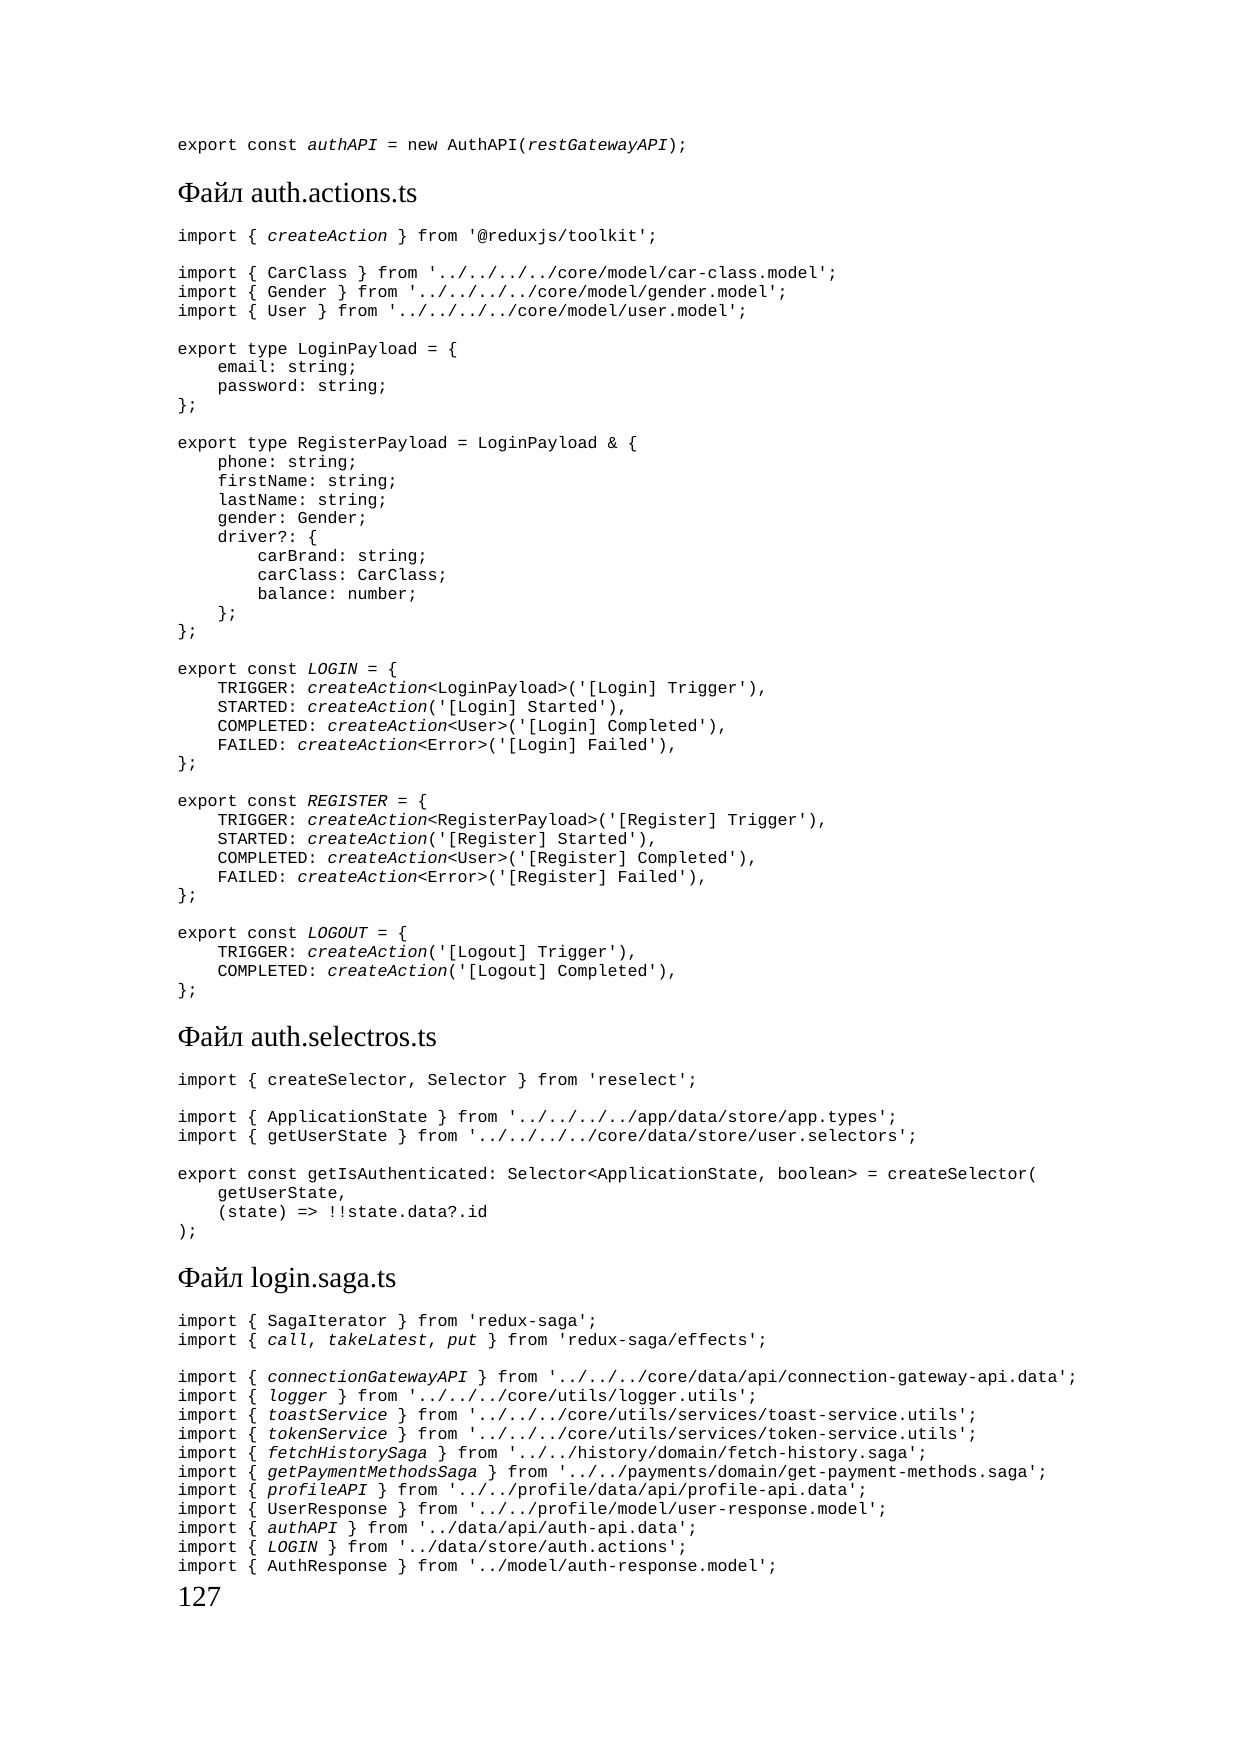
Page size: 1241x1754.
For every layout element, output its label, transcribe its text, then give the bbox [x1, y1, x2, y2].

text Файл login.saga.ts [177, 1260, 1152, 1293]
text import { createSelector, Selector } from 'reselect'; import { ApplicationState } from '../../../../app/data/store/app.types'; import { getUserState } from '../../../../core/data/store/user.selectors'; export const getIsAuthenticated: Selector<ApplicationState, boolean> = createSelector( getUserState, (state) => !!state.data?.id ); [177, 1071, 1152, 1241]
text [177, 1312, 1152, 1576]
text Файл auth.actions.ts [177, 175, 1152, 208]
text Файл auth.selectros.ts [177, 1019, 1152, 1052]
text import { createAction } from '@reduxjs/toolkit'; import { CarClass } from '../../../../core/model/car-class.model'; import { Gender } from '../../../../core/model/gender.model'; import { User } from '../../../../core/model/user.model'; export type LoginPayload = { email: string; password: string; }; export type RegisterPayload = LoginPayload & { phone: string; firstName: string; lastName: string; gender: Gender; driver?: { carBrand: string; carClass: CarClass; balance: number; }; }; export const LOGIN = { TRIGGER: createAction<LoginPayload>('[Login] Trigger'), STARTED: createAction('[Login] Started'), COMPLETED: createAction<User>('[Login] Completed'), FAILED: createAction<Error>('[Login] Failed'), }; export const REGISTER = { TRIGGER: createAction<RegisterPayload>('[Register] Trigger'), STARTED: createAction('[Register] Started'), COMPLETED: createAction<User>('[Register] Completed'), FAILED: createAction<Error>('[Register] Failed'), }; export const LOGOUT = { TRIGGER: createAction('[Logout] Trigger'), COMPLETED: createAction('[Logout] Completed'), }; [177, 227, 1152, 1000]
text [177, 118, 1152, 156]
